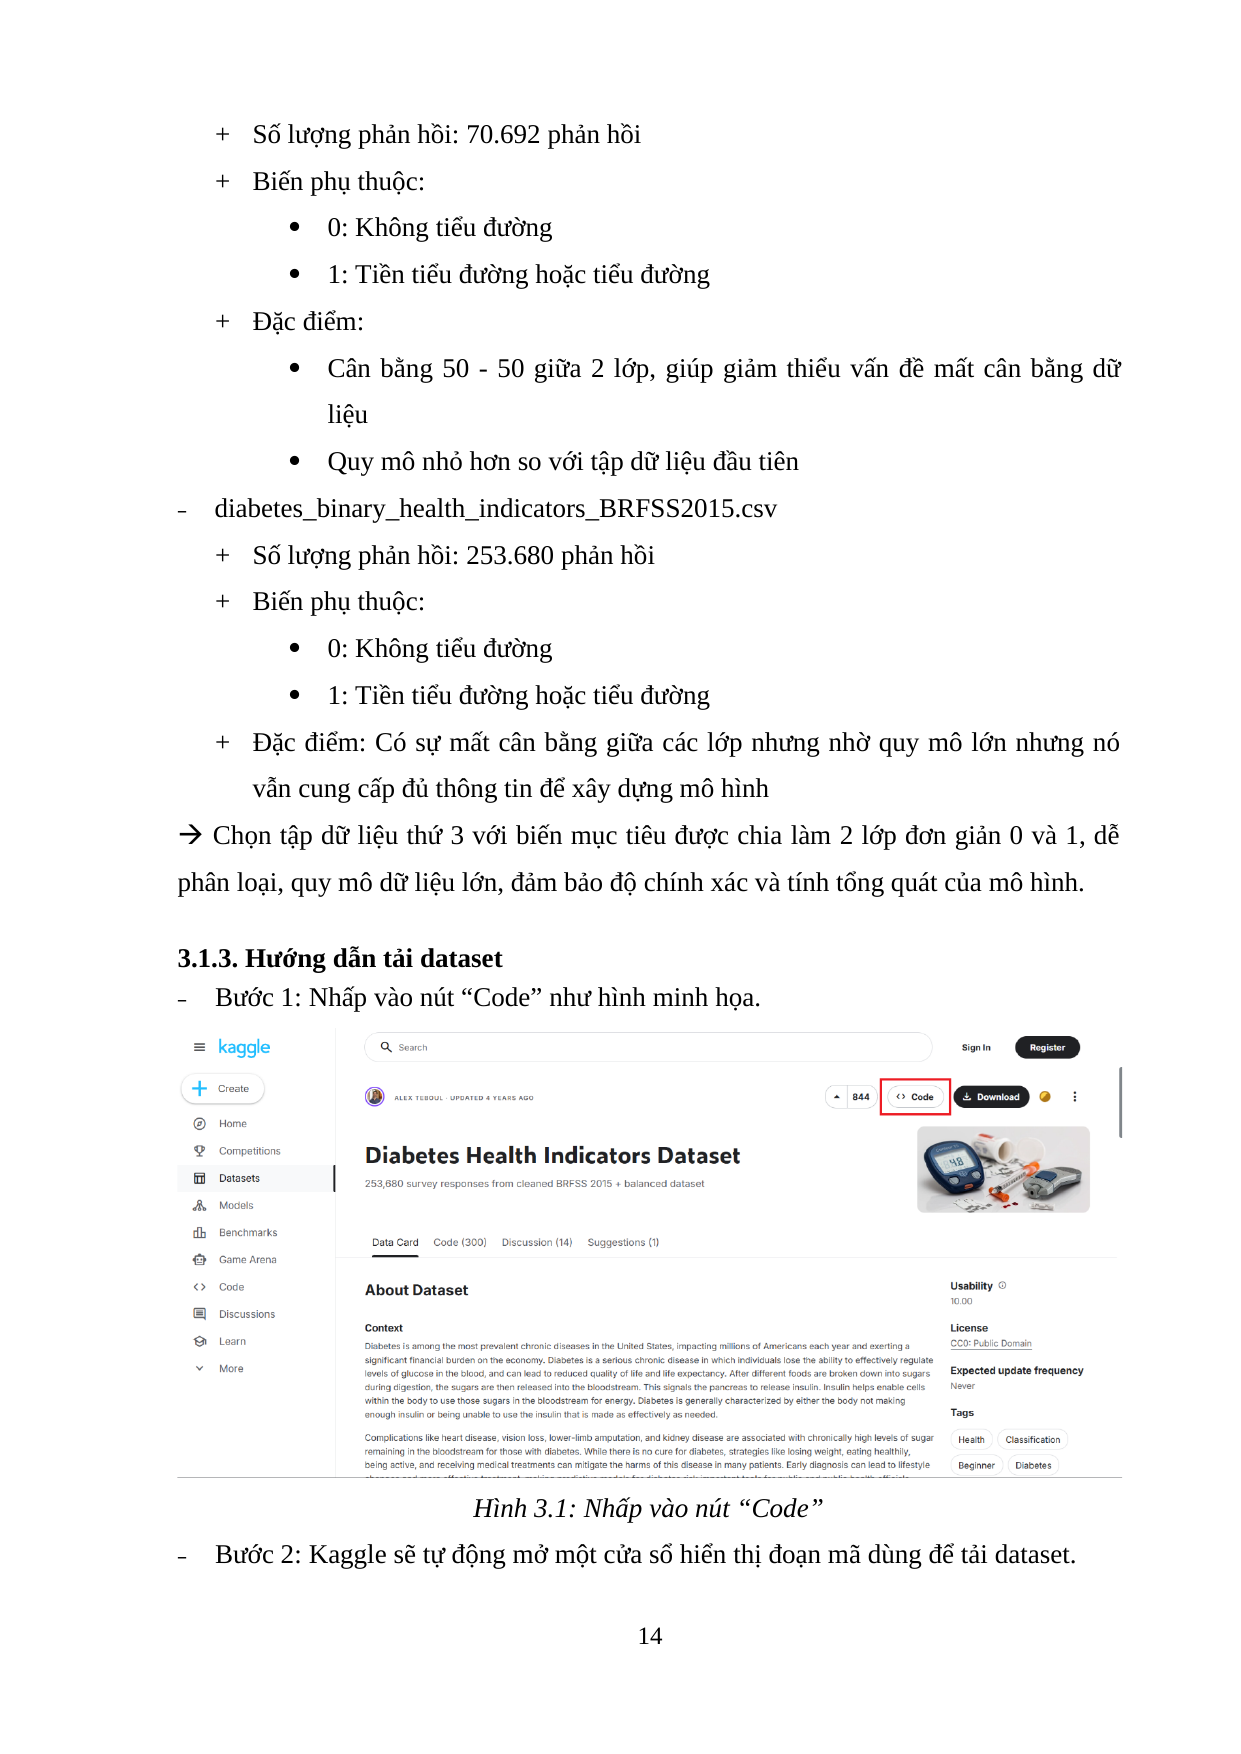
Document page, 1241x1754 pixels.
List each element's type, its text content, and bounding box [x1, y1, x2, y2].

list 1: Tiền tiểu đường hoặc tiểu đường [290, 679, 1122, 710]
list 0: Không tiểu đường [290, 632, 1122, 663]
text Chọn tập dữ liệu thứ 3 với biến mục tiêu được chia làm 2 lớp đơn giản 0 và 1, dễ phân loại, quy mô dữ liệu lớn, đảm bảo độ chính xác và tính tổng quát của mô hình. [177, 819, 1122, 897]
list Số lượng phản hồi: 253.680 phản hồi [215, 539, 1122, 570]
list diabetes_binary_health_indicators_BRFSS2015.csv [177, 492, 1122, 523]
text Hình 3.1: Nhấp vào nút “Code” [177, 1492, 1122, 1523]
list Số lượng phản hồi: 70.692 phản hồi [215, 118, 1122, 149]
list Bước 1: Nhấp vào nút “Code” như hình minh họa. [177, 981, 1122, 1012]
list 1: Tiền tiểu đường hoặc tiểu đường [290, 258, 1122, 289]
list Đặc điểm: Có sự mất cân bằng giữa các lớp nhưng nhờ quy mô lớn nhưng nó vẫn cung cấp đủ thông tin để xây dựng mô hình [215, 726, 1122, 804]
list Cân bằng 50 - 50 giữa 2 lớp, giúp giảm thiểu vấn đề mất cân bằng dữ liệu [290, 352, 1122, 430]
list Quy mô nhỏ hơn so với tập dữ liệu đầu tiên [290, 445, 1122, 477]
list Biến phụ thuộc: [215, 165, 1122, 196]
list Đặc điểm: [215, 305, 1122, 336]
picture [177, 1028, 1123, 1478]
list Bước 2: Kaggle sẽ tự động mở một cửa sổ hiển thị đoạn mã dùng để tải dataset. [177, 1538, 1122, 1569]
list Biến phụ thuộc: [215, 586, 1122, 617]
subtitle 3.1.3. Hướng dẫn tải dataset [177, 942, 1122, 973]
list 0: Không tiểu đường [290, 211, 1122, 243]
